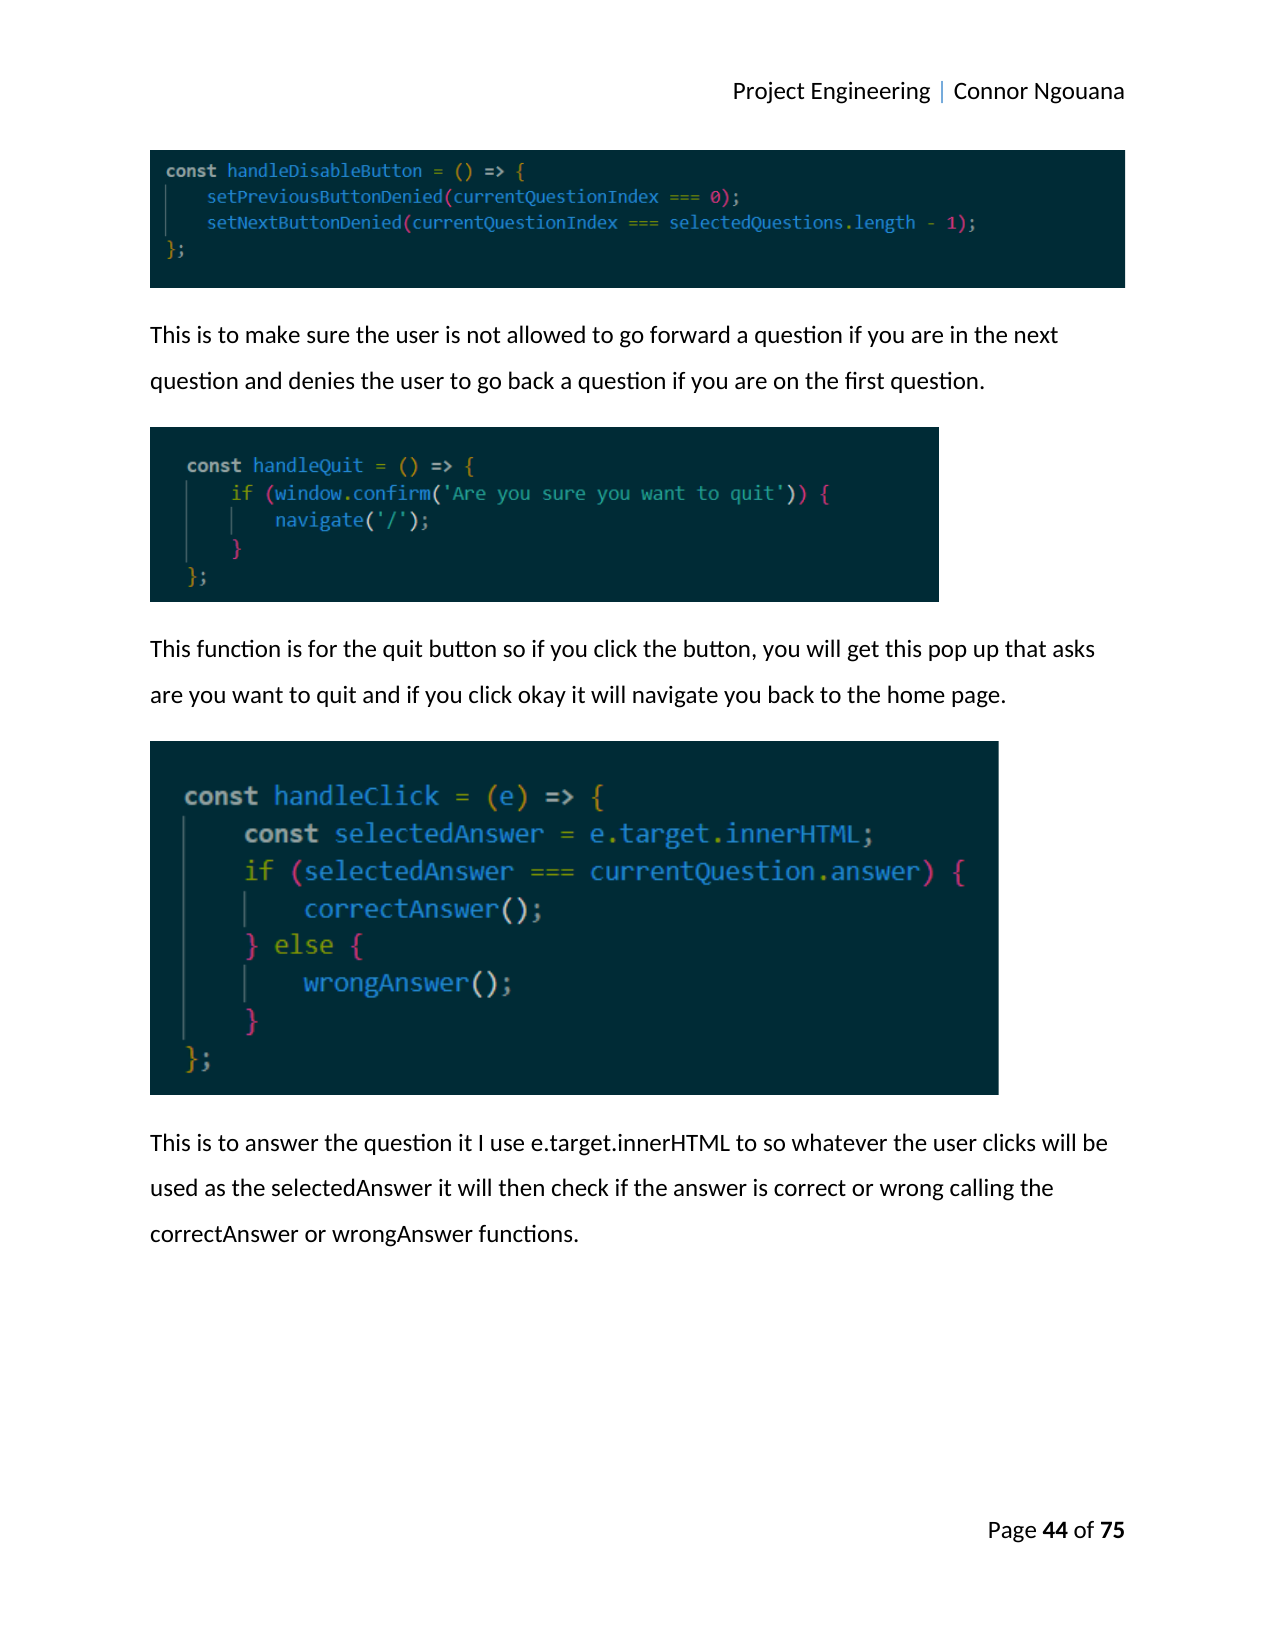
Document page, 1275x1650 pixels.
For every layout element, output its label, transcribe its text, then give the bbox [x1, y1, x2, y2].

picture [303, 978, 318, 991]
picture [738, 221, 744, 228]
picture [327, 220, 334, 228]
picture [723, 189, 728, 204]
picture [267, 485, 273, 504]
picture [456, 163, 461, 181]
picture [787, 826, 804, 842]
picture [366, 867, 371, 879]
picture [466, 163, 471, 181]
picture [383, 785, 389, 804]
picture [488, 785, 497, 811]
picture [517, 785, 526, 811]
picture [533, 913, 540, 922]
picture [530, 193, 539, 205]
picture [683, 862, 692, 880]
picture [234, 490, 239, 500]
picture [469, 867, 490, 880]
picture [245, 829, 257, 842]
picture [338, 218, 343, 228]
picture [411, 791, 420, 804]
picture [389, 193, 395, 201]
picture [424, 220, 431, 228]
picture [699, 824, 703, 841]
picture [747, 829, 754, 842]
picture [787, 867, 791, 879]
picture [485, 219, 491, 231]
picture [441, 904, 498, 917]
picture [532, 829, 543, 842]
picture [413, 513, 417, 529]
picture [425, 823, 482, 842]
picture [741, 829, 746, 842]
picture [222, 462, 230, 472]
picture [310, 873, 317, 880]
picture [882, 220, 888, 232]
picture [625, 194, 631, 202]
picture [423, 785, 437, 804]
picture [504, 987, 510, 996]
picture [259, 824, 318, 842]
picture [168, 168, 195, 176]
picture [609, 220, 616, 228]
picture [411, 978, 453, 991]
picture [350, 867, 355, 879]
picture [821, 826, 825, 842]
picture [350, 788, 377, 804]
picture [488, 971, 497, 997]
picture [775, 867, 784, 880]
picture [295, 166, 299, 176]
picture [757, 829, 762, 842]
picture [624, 824, 631, 842]
picture [755, 219, 764, 231]
picture [311, 791, 324, 804]
picture [271, 462, 290, 471]
picture [865, 838, 872, 847]
picture [760, 862, 768, 880]
picture [317, 460, 334, 475]
picture [413, 824, 420, 842]
picture [352, 934, 362, 960]
picture [247, 1009, 257, 1035]
picture [726, 867, 731, 879]
picture [636, 829, 648, 842]
picture [356, 978, 362, 991]
picture [234, 540, 238, 559]
picture [593, 216, 601, 228]
picture [410, 901, 438, 917]
picture [652, 829, 664, 842]
picture [867, 873, 873, 880]
picture [321, 978, 332, 991]
picture [563, 790, 573, 804]
picture [275, 940, 289, 954]
picture [244, 168, 251, 176]
picture [400, 458, 406, 476]
picture [449, 867, 453, 879]
picture [457, 978, 468, 991]
picture [876, 867, 896, 880]
picture [765, 829, 784, 842]
picture [584, 220, 590, 228]
picture [337, 860, 348, 880]
picture [792, 867, 814, 880]
picture [189, 462, 219, 472]
picture [830, 826, 858, 842]
picture [327, 193, 333, 202]
picture [552, 220, 560, 228]
picture [501, 194, 509, 202]
picture [259, 860, 273, 880]
picture [660, 867, 671, 879]
picture [291, 934, 302, 954]
picture [296, 194, 302, 202]
picture [203, 1062, 210, 1071]
picture [371, 823, 376, 842]
picture [326, 785, 332, 804]
picture [832, 867, 844, 880]
picture [621, 867, 642, 879]
picture [244, 786, 257, 805]
picture [491, 218, 497, 227]
picture [378, 192, 384, 202]
picture [848, 867, 852, 879]
picture [519, 163, 523, 181]
picture [711, 191, 717, 202]
picture [747, 873, 753, 880]
picture [247, 934, 257, 960]
picture [445, 461, 452, 471]
picture [383, 862, 391, 880]
picture [486, 829, 529, 842]
text This is to answer the question it I use e.target.innerHTML to so whatever the user clicks will be used as the selectedAnswer it will then check if the answer is correct or wrong calling the correctAnswer or wrongAnswer functions. [150, 1127, 1125, 1249]
picture [350, 829, 363, 842]
picture [377, 490, 385, 499]
picture [501, 867, 507, 879]
picture [674, 867, 679, 879]
picture [472, 971, 482, 997]
picture [398, 900, 407, 917]
picture [186, 791, 228, 805]
picture [285, 166, 291, 176]
picture [707, 220, 714, 228]
picture [820, 220, 826, 228]
picture [275, 785, 295, 804]
picture [292, 791, 310, 804]
picture [245, 485, 252, 499]
picture [337, 785, 343, 804]
picture [186, 1046, 198, 1073]
picture [326, 164, 334, 176]
picture [244, 192, 256, 202]
picture [335, 978, 355, 991]
picture [198, 168, 206, 176]
picture [607, 867, 618, 880]
picture [259, 462, 268, 471]
picture [696, 863, 715, 884]
picture [245, 866, 257, 880]
picture [292, 860, 301, 886]
picture [306, 940, 333, 954]
picture [497, 167, 504, 176]
picture [855, 867, 859, 879]
picture [519, 898, 526, 924]
picture [327, 490, 341, 499]
picture [399, 791, 404, 804]
picture [907, 867, 913, 879]
picture [336, 904, 391, 917]
picture [346, 219, 354, 228]
picture [396, 867, 406, 880]
picture [405, 215, 410, 232]
picture [380, 829, 393, 842]
picture [358, 166, 364, 176]
picture [468, 457, 472, 476]
picture [315, 192, 322, 202]
picture [418, 860, 446, 880]
picture [403, 867, 415, 879]
picture [547, 194, 555, 202]
picture [500, 220, 508, 228]
picture [924, 860, 933, 886]
picture [319, 904, 333, 917]
picture [960, 215, 964, 232]
picture [675, 220, 683, 227]
picture [358, 220, 364, 228]
picture [275, 490, 285, 499]
picture [336, 829, 347, 842]
picture [502, 898, 512, 924]
picture [666, 490, 673, 499]
picture [739, 490, 745, 504]
picture [364, 975, 407, 997]
picture [594, 194, 601, 202]
picture [389, 221, 397, 228]
picture [232, 459, 241, 472]
picture [591, 829, 604, 842]
picture [591, 867, 596, 879]
picture [433, 488, 438, 502]
picture [949, 217, 954, 228]
picture [315, 486, 324, 499]
picture [231, 791, 243, 805]
picture [646, 867, 656, 879]
picture [238, 218, 252, 228]
picture [396, 829, 406, 842]
picture [366, 514, 372, 530]
text This is to make sure the user is not allowed to go forward a question if you are in the next question and denies the user to go back a question if you are on the first question. [150, 319, 1125, 396]
picture [717, 867, 723, 880]
picture [270, 194, 275, 202]
picture [208, 165, 216, 176]
picture [666, 829, 693, 848]
picture [411, 458, 417, 476]
picture [446, 192, 450, 205]
picture [730, 829, 736, 842]
picture [421, 490, 430, 499]
picture [298, 517, 307, 526]
picture [305, 904, 316, 917]
picture [954, 860, 964, 886]
picture [823, 485, 828, 504]
picture [500, 791, 514, 804]
picture [319, 867, 324, 879]
picture [409, 168, 416, 176]
picture [800, 485, 806, 504]
text This function is for the quit button so if you click the button, you will get this pop up that asks are you want to quit and if you click okay it will navigate you back to the home page. [150, 634, 1125, 710]
picture [482, 194, 488, 202]
picture [288, 517, 296, 526]
picture [592, 785, 603, 811]
